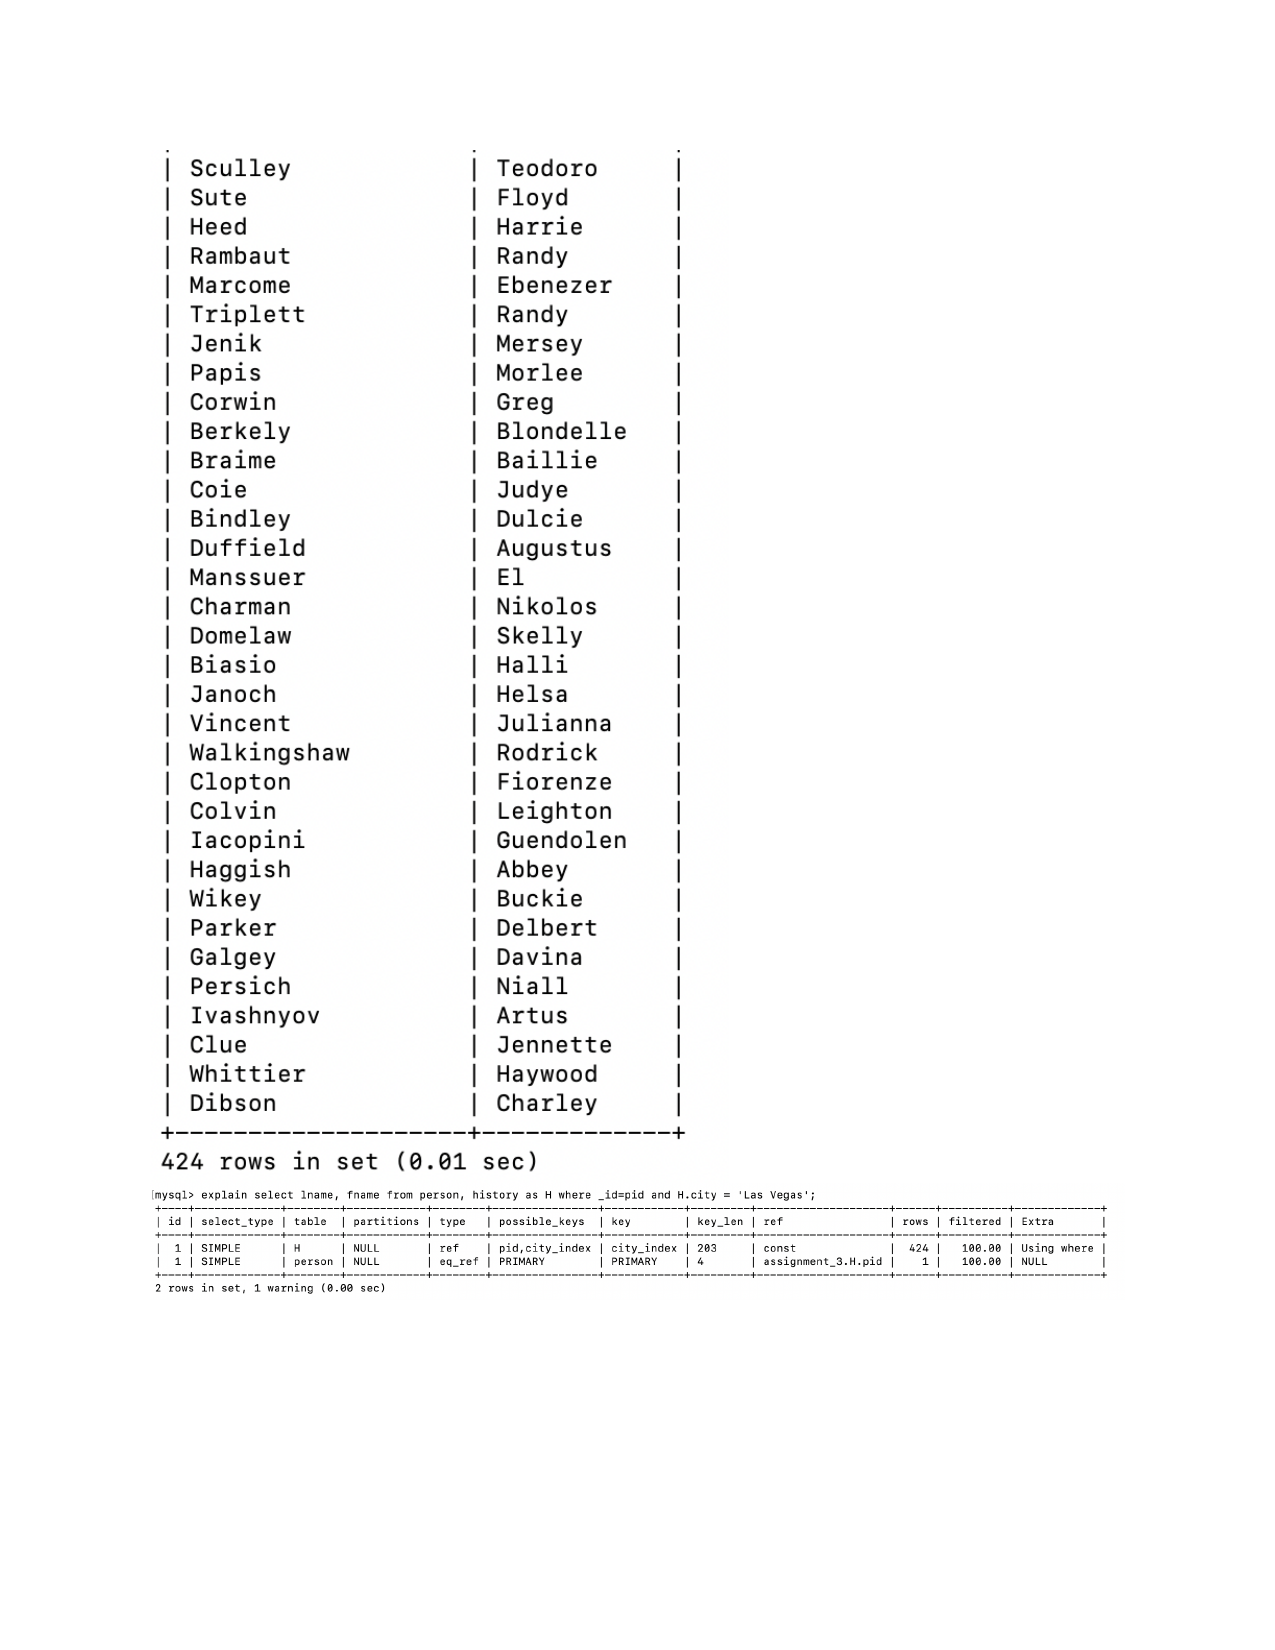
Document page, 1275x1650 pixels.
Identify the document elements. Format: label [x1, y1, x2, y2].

picture [150, 150, 1125, 1300]
